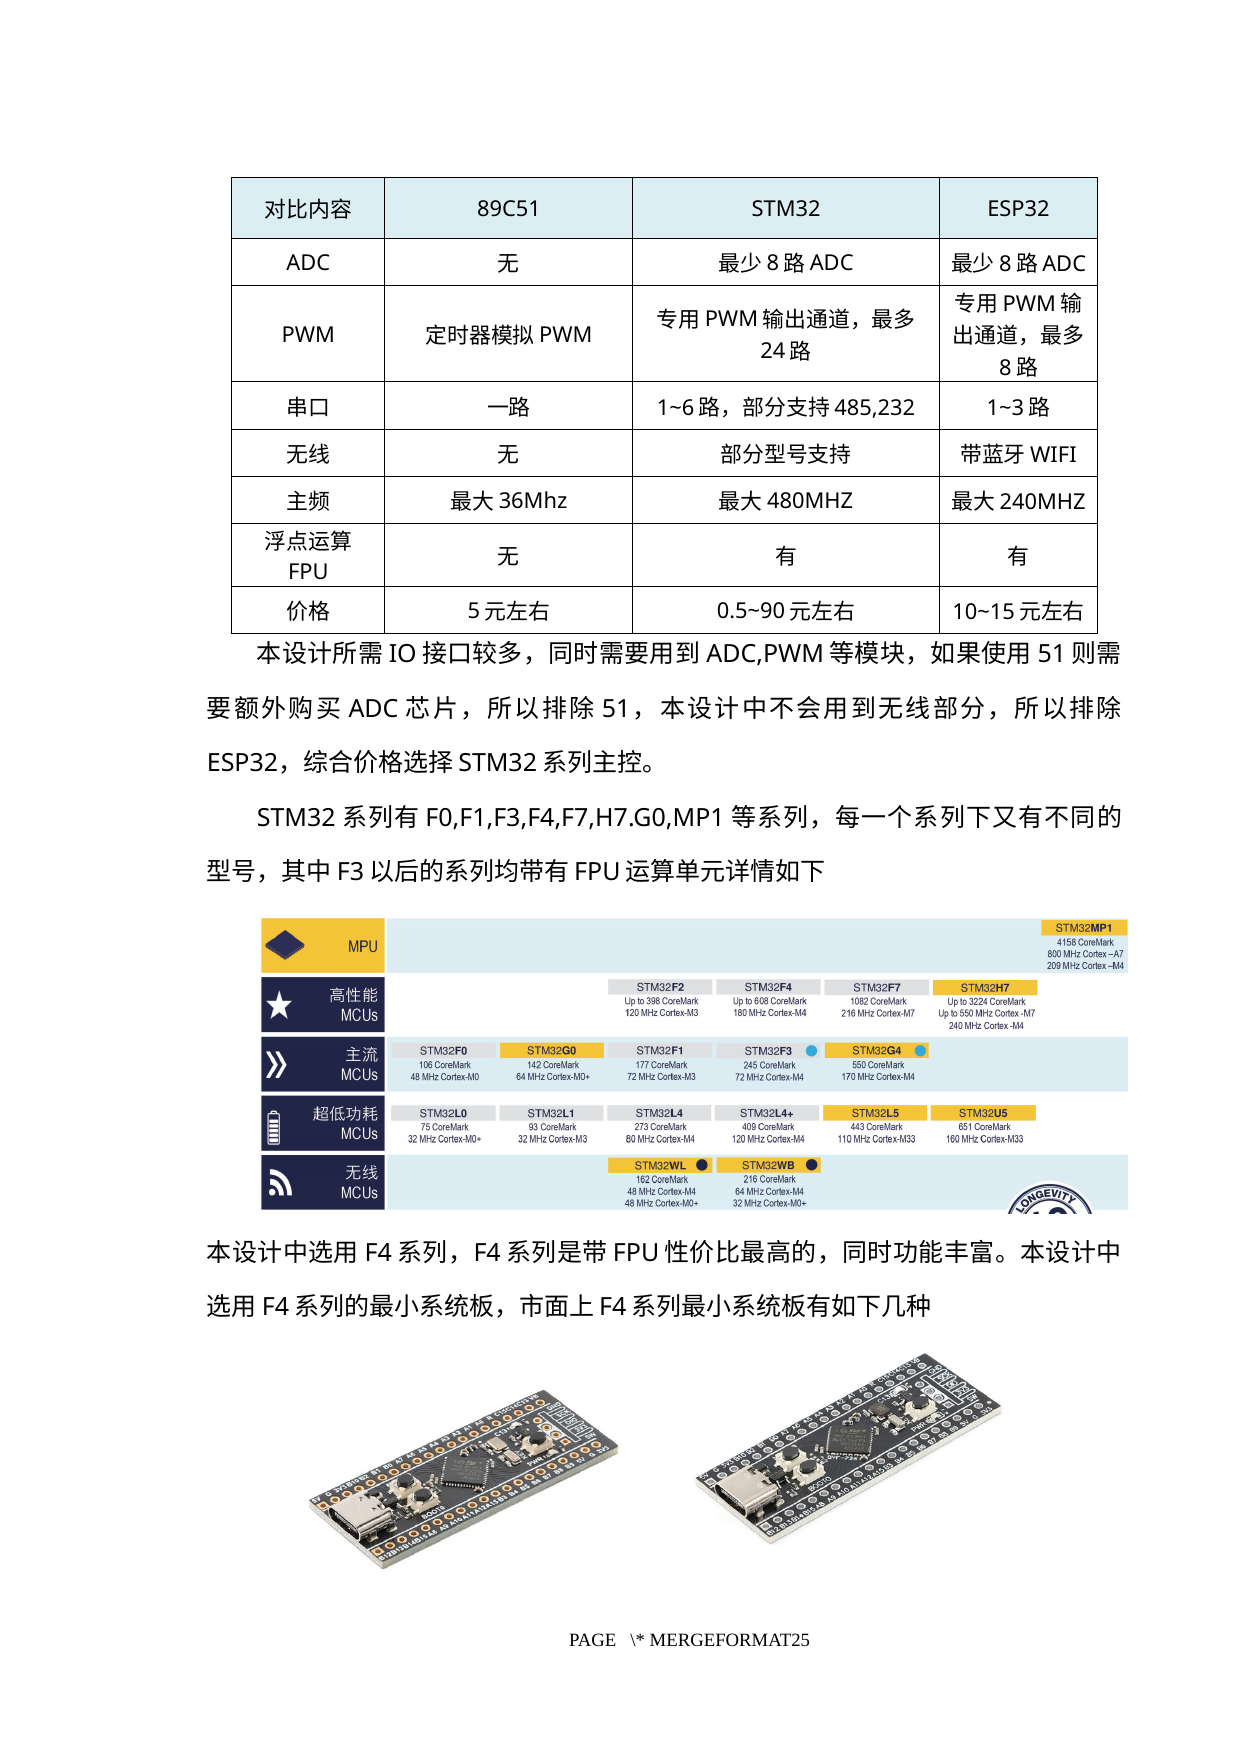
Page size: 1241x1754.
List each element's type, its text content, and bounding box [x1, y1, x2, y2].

table_cell 最大36Mhz [385, 477, 632, 523]
table_cell 5元左右 [385, 587, 632, 633]
table_cell 部分型号支持 [633, 430, 939, 476]
table_header ESP32 [940, 178, 1097, 238]
table_cell 有 [633, 524, 939, 586]
table_cell 无 [385, 524, 632, 586]
table_cell 价格 [232, 587, 384, 633]
table_cell 0.5~90元左右 [633, 587, 939, 633]
table_cell 串口 [232, 382, 384, 428]
table_cell ADC [232, 239, 384, 285]
table_header STM32 [633, 178, 939, 238]
table_cell 一路 [385, 382, 632, 428]
table_cell 专用PWM输出通道，最多8路 [940, 286, 1097, 381]
table_cell PWM [232, 286, 384, 381]
table_cell 无 [385, 239, 632, 285]
table_header 89C51 [385, 178, 632, 238]
table_cell 最大240MHZ [940, 477, 1097, 523]
table_cell 浮点运算FPU [232, 524, 384, 586]
table_cell 无线 [232, 430, 384, 476]
table_cell 专用PWM输出通道，最多24路 [633, 286, 939, 381]
table_cell 有 [940, 524, 1097, 586]
table_cell 10~15元左右 [940, 587, 1097, 633]
picture [281, 1341, 1048, 1584]
table_cell 主频 [232, 477, 384, 523]
table_cell 最少8路ADC [940, 239, 1097, 285]
text STM32系列有F0,F1,F3,F4,F7,H7.G0,MP1等系列，每一个系列下又有不同的型号，其中F3以后的系列均带有FPU运算单元详情如下 [207, 797, 1122, 888]
table_header 对比内容 [232, 178, 384, 238]
text 本设计所需IO接口较多，同时需要用到ADC,PWM等模块，如果使用51则需要额外购买ADC芯片，所以排除51，本设计中不会用到无线部分，所以排除ESP32，综合价格选择STM32系列主控。 [207, 634, 1122, 779]
table_cell 带蓝牙WIFI [940, 430, 1097, 476]
table_cell 最少8路ADC [633, 239, 939, 285]
table_cell 无 [385, 430, 632, 476]
table_cell 1~6路，部分支持485,232 [633, 382, 939, 428]
table_cell 最大480MHZ [633, 477, 939, 523]
picture [256, 905, 1135, 1214]
table_cell 1~3路 [940, 382, 1097, 428]
table_cell 定时器模拟PWM [385, 286, 632, 381]
